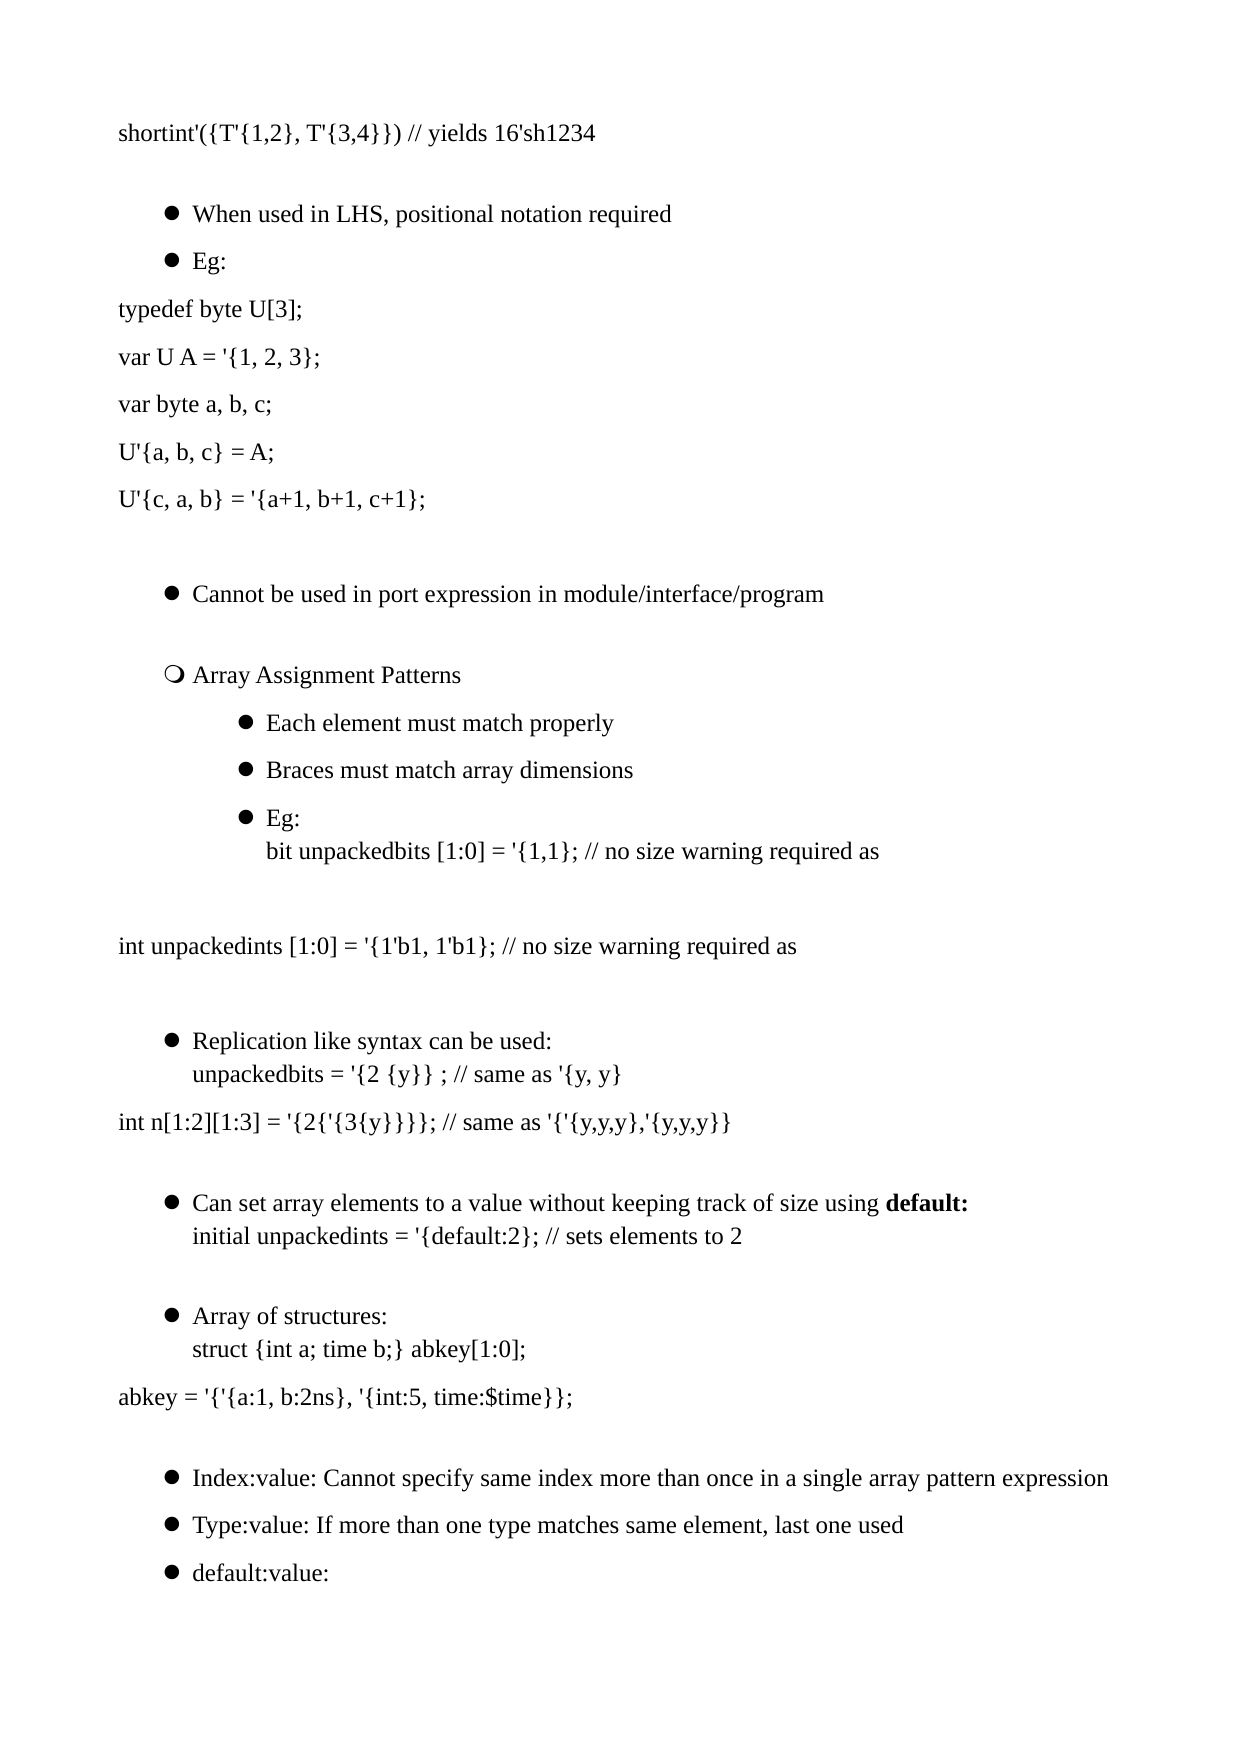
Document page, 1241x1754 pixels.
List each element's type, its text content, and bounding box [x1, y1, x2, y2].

list Braces must match array dimensions [236, 755, 1122, 784]
text var U A = '{1, 2, 3}; [118, 342, 1122, 370]
list Eg: [162, 246, 1122, 275]
text int unpackedints [1:0] = '{1'b1, 1'b1}; // no size warning required as [118, 931, 1122, 960]
text U'{c, a, b} = '{a+1, b+1, c+1}; [118, 484, 1122, 513]
text typedef byte U[3]; [118, 294, 1122, 323]
list Can set array elements to a value without keeping track of size using default: initial unpackedints = '{default:2}; // sets elements to 2 [162, 1188, 1122, 1282]
list Array of structures: struct {int a; time b;} abkey[1:0]; [162, 1301, 1122, 1363]
text U'{a, b, c} = A; [118, 437, 1122, 466]
list Type:value: If more than one type matches same element, last one used [162, 1510, 1122, 1539]
list default:value: [162, 1558, 1122, 1619]
list Eg: bit unpackedbits [1:0] = '{1,1}; // no size warning required as [236, 803, 1122, 865]
list Replication like syntax can be used: unpackedbits = '{2 {y}} ; // same as '{y, y} [162, 1026, 1122, 1088]
list Array Assignment Patterns [162, 660, 1122, 689]
text int n[1:2][1:3] = '{2{'{3{y}}}}; // same as '{'{y,y,y},'{y,y,y}} [118, 1107, 1122, 1169]
list Cannot be used in port expression in module/interface/program [162, 579, 1122, 641]
text var byte a, b, c; [118, 389, 1122, 418]
list Index:value: Cannot specify same index more than once in a single array pattern expression [162, 1463, 1122, 1491]
list Each element must match properly [236, 708, 1122, 737]
text shortint'({T'{1,2}, T'{3,4}}) // yields 16'sh1234 [118, 118, 1122, 180]
text abkey = '{'{a:1, b:2ns}, '{int:5, time:$time}}; [118, 1382, 1122, 1444]
list When used in LHS, positional notation required [162, 199, 1122, 227]
